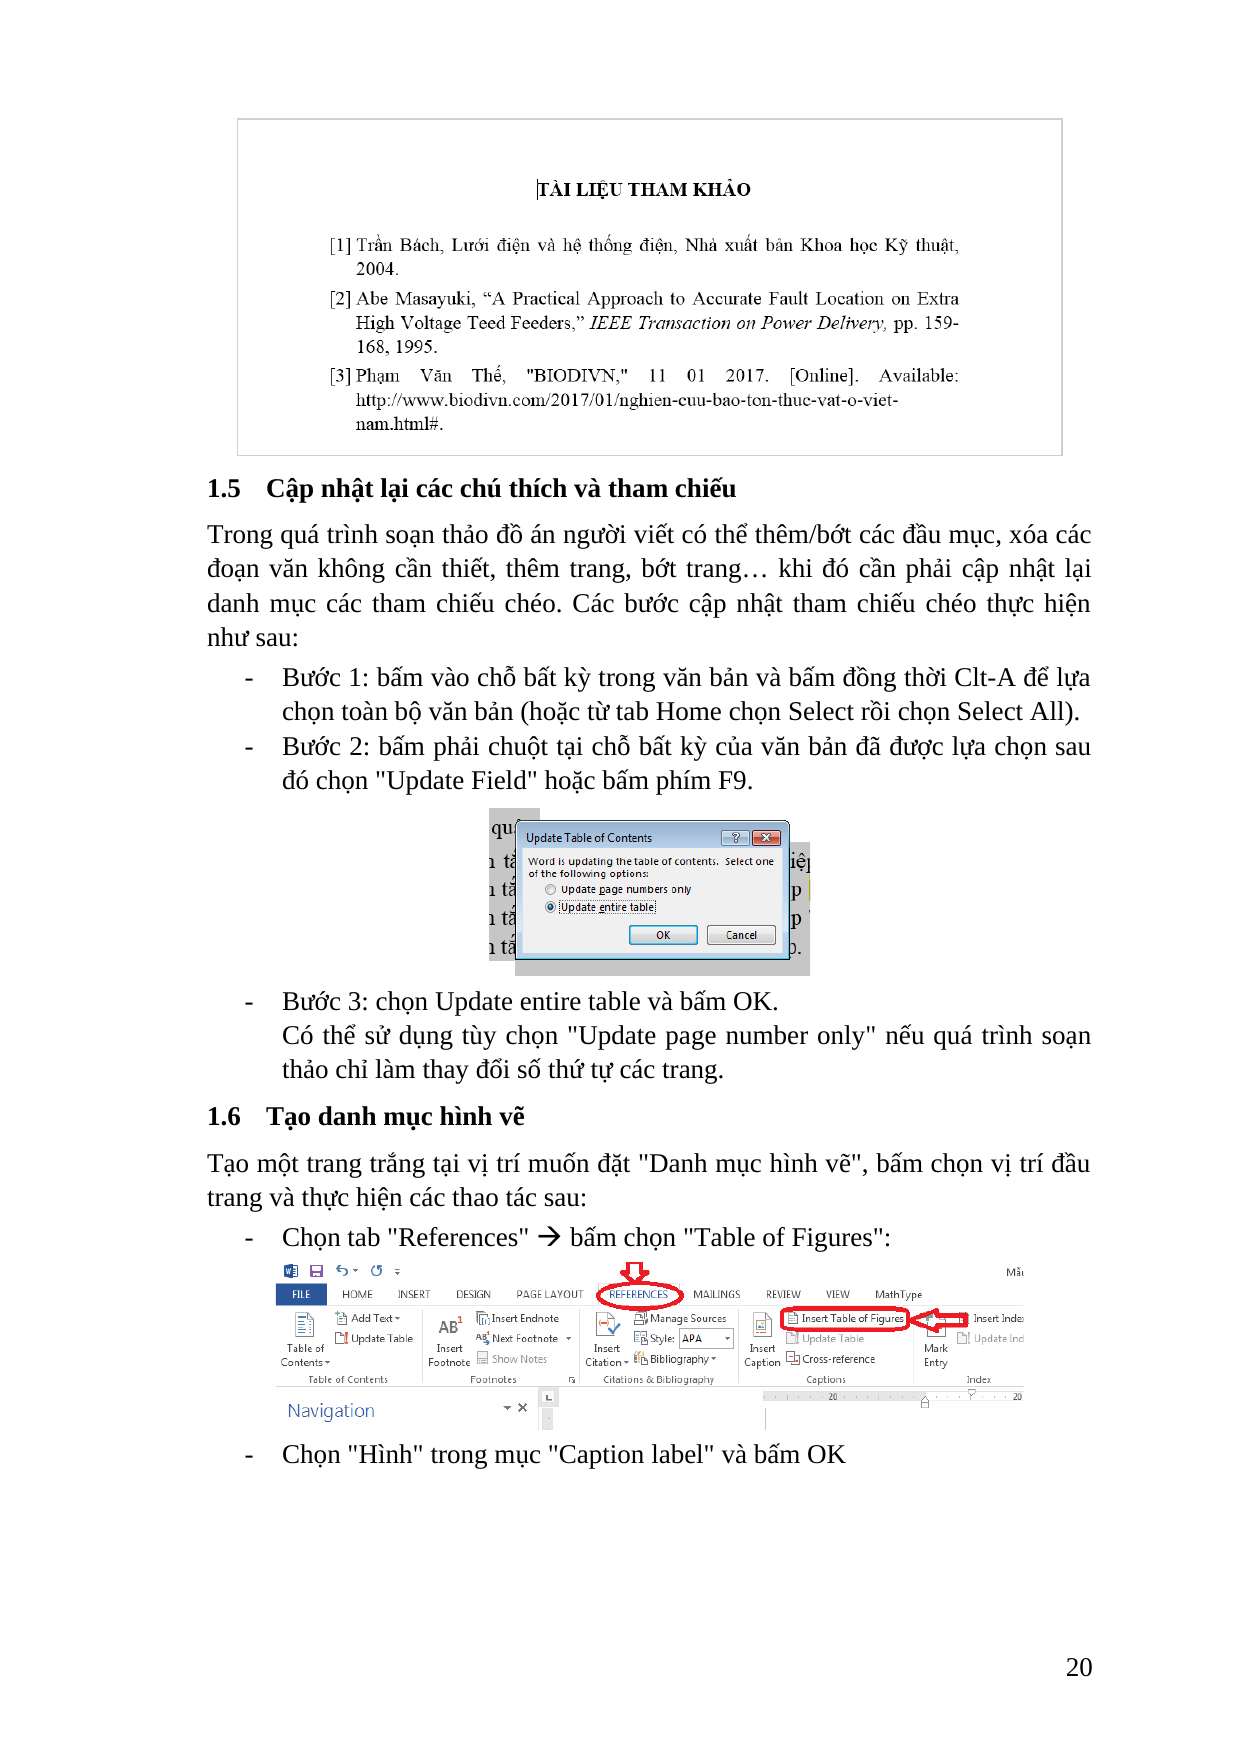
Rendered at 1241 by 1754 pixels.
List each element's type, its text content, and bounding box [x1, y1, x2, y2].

picture [275, 1262, 1024, 1430]
list Bước 2: bấm phải chuột tại chỗ bất kỳ của văn bản đã được lựa chọn sau đó chọn "Update Field" hoặc bấm phím F9. [244, 729, 1092, 795]
list Có thể sử dụng tùy chọn "Update page number only" nếu quá trình soạn thảo chỉ làm thay đổi số thứ tự các trang. [282, 1019, 1092, 1085]
list Bước 1: bấm vào chỗ bất kỳ trong văn bản và bấm đồng thời Clt-A để lựa chọn toàn bộ văn bản (hoặc từ tab Home chọn Select rồi chọn Select All). [244, 661, 1092, 727]
subtitle Tạo danh mục hình vẽ [207, 1100, 1092, 1131]
subtitle Cập nhật lại các chú thích và tham chiếu [207, 472, 1092, 503]
list Chọn tab "References" bấm chọn "Table of Figures": [244, 1221, 1092, 1253]
text Tạo một trang trắng tại vị trí muốn đặt "Danh mục hình vẽ", bấm chọn vị trí đầu trang và thực hiện các thao tác sau: [207, 1147, 1092, 1212]
list Chọn "Hình" trong mục "Caption label" và bấm OK [244, 1439, 1092, 1470]
picture [489, 804, 811, 976]
list Bước 3: chọn Update entire table và bấm OK. [244, 985, 1092, 1016]
picture [238, 120, 1061, 455]
text Trong quá trình soạn thảo đồ án người viết có thể thêm/bớt các đầu mục, xóa các đoạn văn không cần thiết, thêm trang, bớt trang… khi đó cần phải cập nhật lại danh mục các tham chiếu chéo. Các bước cập nhật tham chiếu chéo thực hiện như sau: [207, 518, 1092, 652]
